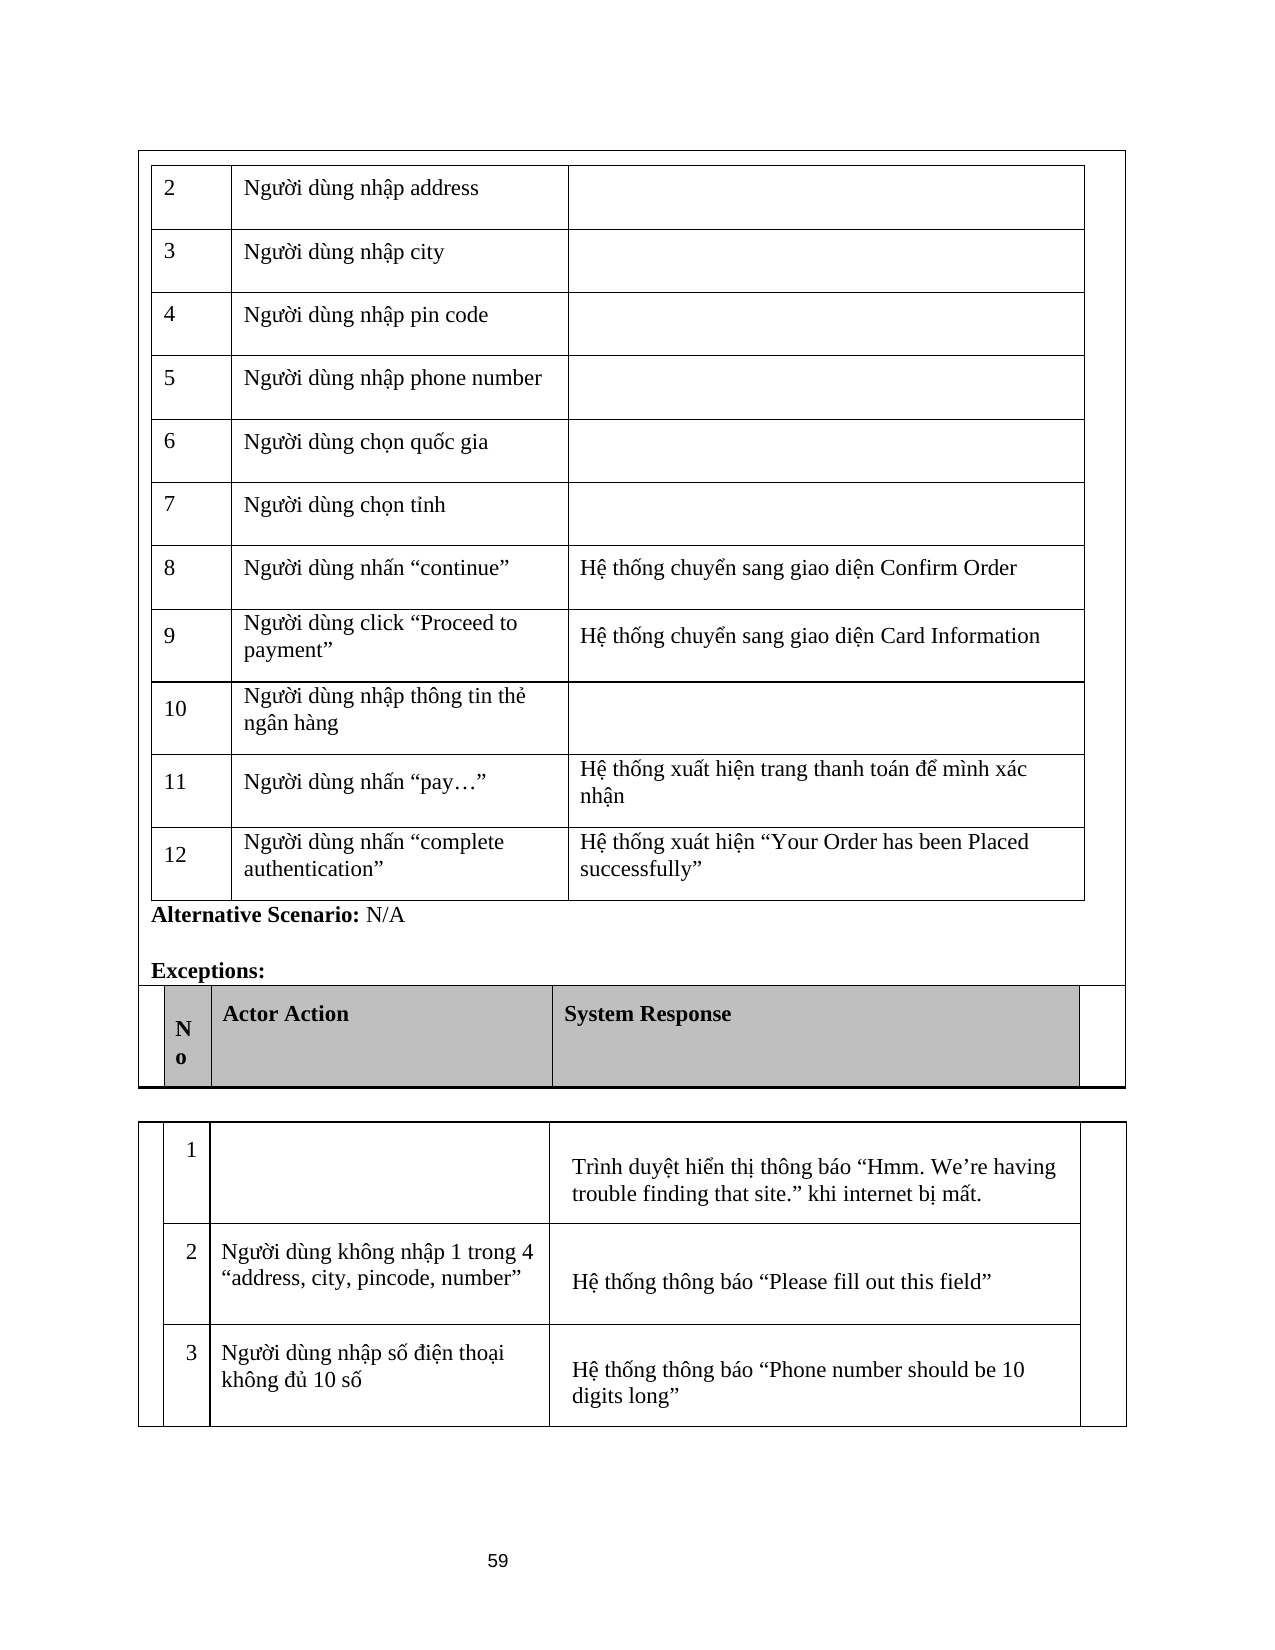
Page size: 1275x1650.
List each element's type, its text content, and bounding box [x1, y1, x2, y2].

table_cell Người dùng không nhập 1 trong 4 “address, city, pincode, number” [211, 1224, 549, 1324]
table_cell System Response [553, 986, 1079, 1086]
table_header 1 [164, 1123, 209, 1223]
table_cell Người dùng nhập số điện thoại không đủ 10 số [211, 1325, 549, 1426]
table_cell Hệ thống thông báo “Phone number should be 10 digits long” [550, 1325, 1080, 1426]
table_cell 2 [164, 1224, 209, 1324]
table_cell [139, 151, 1125, 985]
table_cell N o [165, 986, 211, 1086]
table_header [139, 1123, 163, 1426]
table_cell Hệ thống thông báo “Please fill out this field” [550, 1224, 1080, 1324]
table_cell Actor Action [212, 986, 552, 1086]
table_cell [139, 986, 164, 1086]
table_cell [1080, 986, 1125, 1086]
table_header Trình duyệt hiển thị thông báo “Hmm. We’re having trouble finding that site.” khi internet bị mất. [550, 1123, 1080, 1223]
table_header [1081, 1123, 1126, 1426]
table_header [211, 1123, 549, 1223]
table_cell 3 [164, 1325, 209, 1426]
